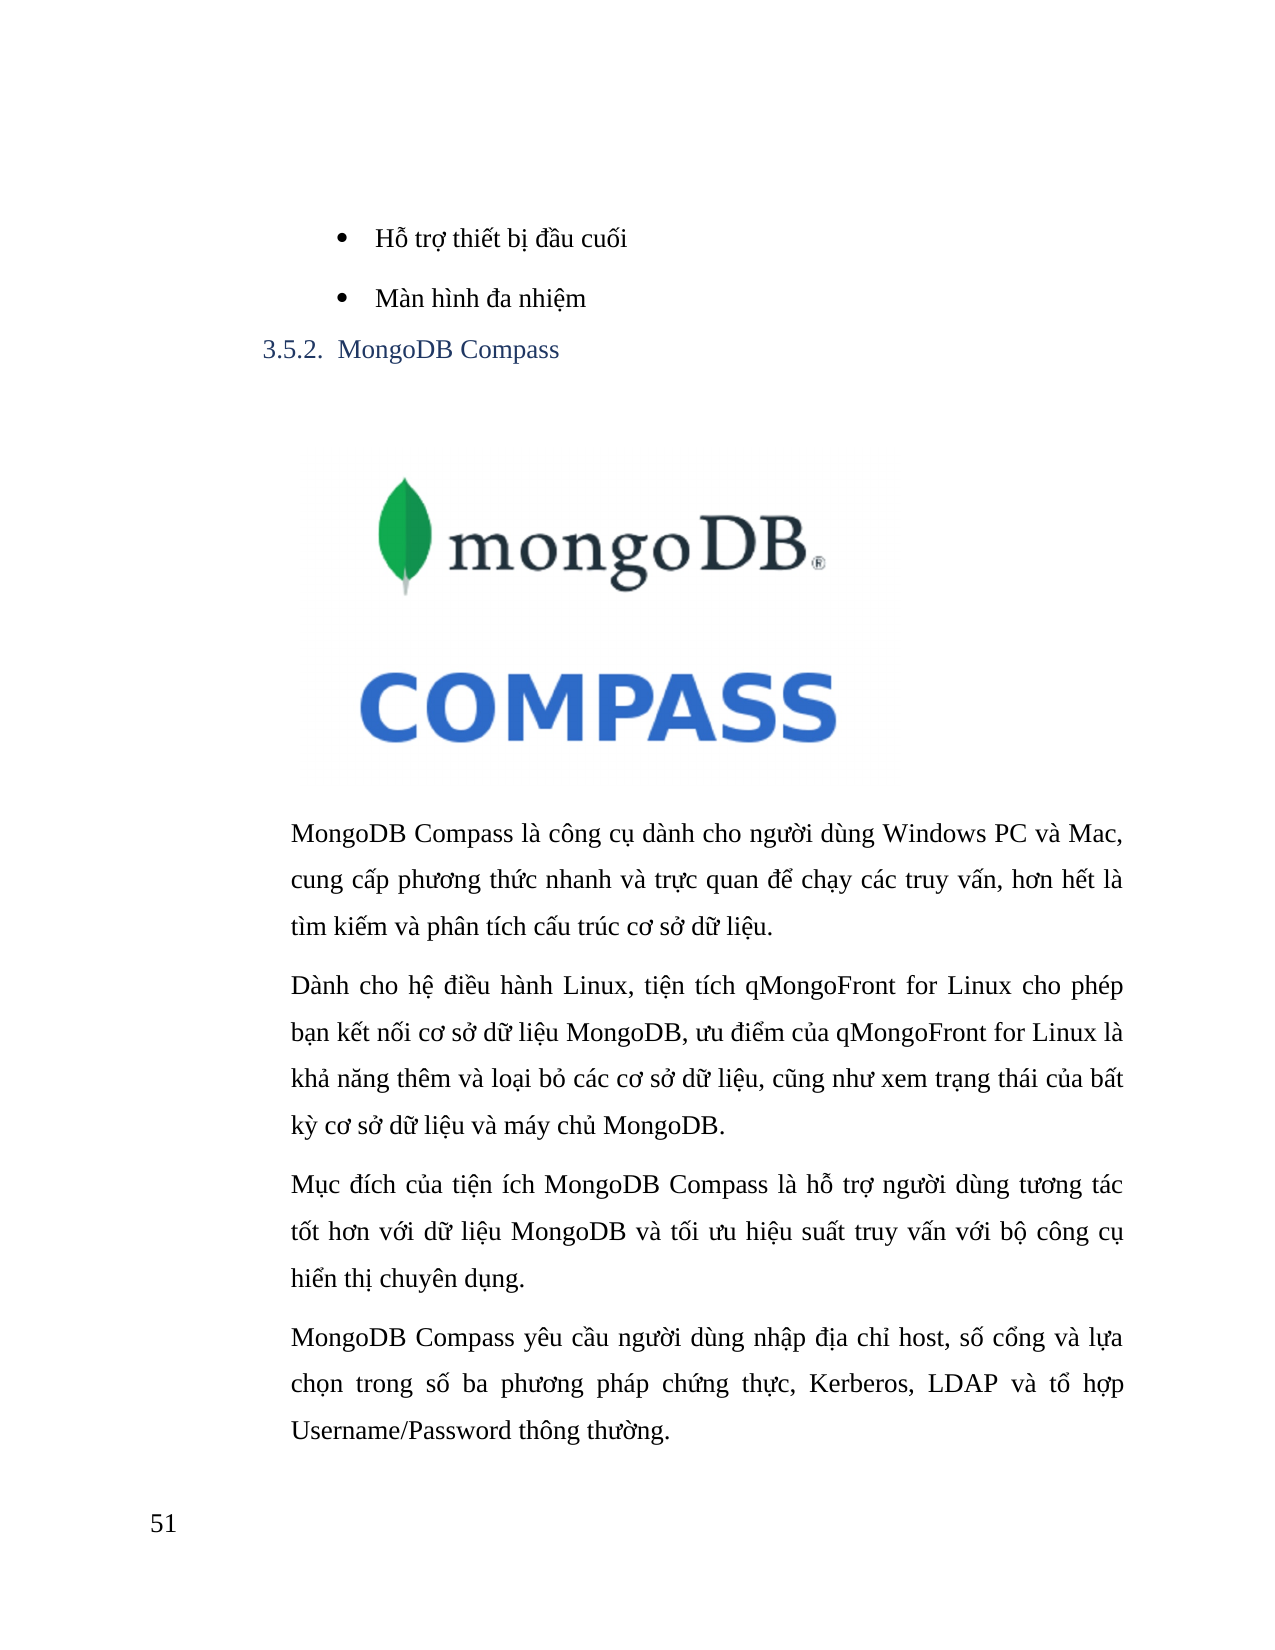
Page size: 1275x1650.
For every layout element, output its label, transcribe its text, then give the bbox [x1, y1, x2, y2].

text Dành cho hệ điều hành Linux, tiện tích qMongoFront for Linux cho phép bạn kết nối cơ sở dữ liệu MongoDB, ưu điểm của qMongoFront for Linux là khả năng thêm và loại bỏ các cơ sở dữ liệu, cũng như xem trạng thái của bất kỳ cơ sở dữ liệu và máy chủ MongoDB. [291, 969, 1125, 1140]
text MongoDB Compass là công cụ dành cho người dùng Windows PC và Mac, cung cấp phương thức nhanh và trực quan để chạy các truy vấn, hơn hết là tìm kiếm và phân tích cấu trúc cơ sở dữ liệu. [291, 817, 1125, 941]
subtitle MongoDB Compass [262, 333, 1125, 364]
text MongoDB Compass yêu cầu người dùng nhập địa chỉ host, số cổng và lựa chọn trong số ba phương pháp chứng thực, Kerberos, LDAP và tổ hợp Username/Password thông thường. [291, 1321, 1125, 1445]
list Màn hình đa nhiệm [337, 282, 1125, 313]
list Hỗ trợ thiết bị đầu cuối [337, 222, 1125, 254]
picture [300, 447, 902, 786]
text Mục đích của tiện ích MongoDB Compass là hỗ trợ người dùng tương tác tốt hơn với dữ liệu MongoDB và tối ưu hiệu suất truy vấn với bộ công cụ hiển thị chuyên dụng. [291, 1168, 1125, 1293]
